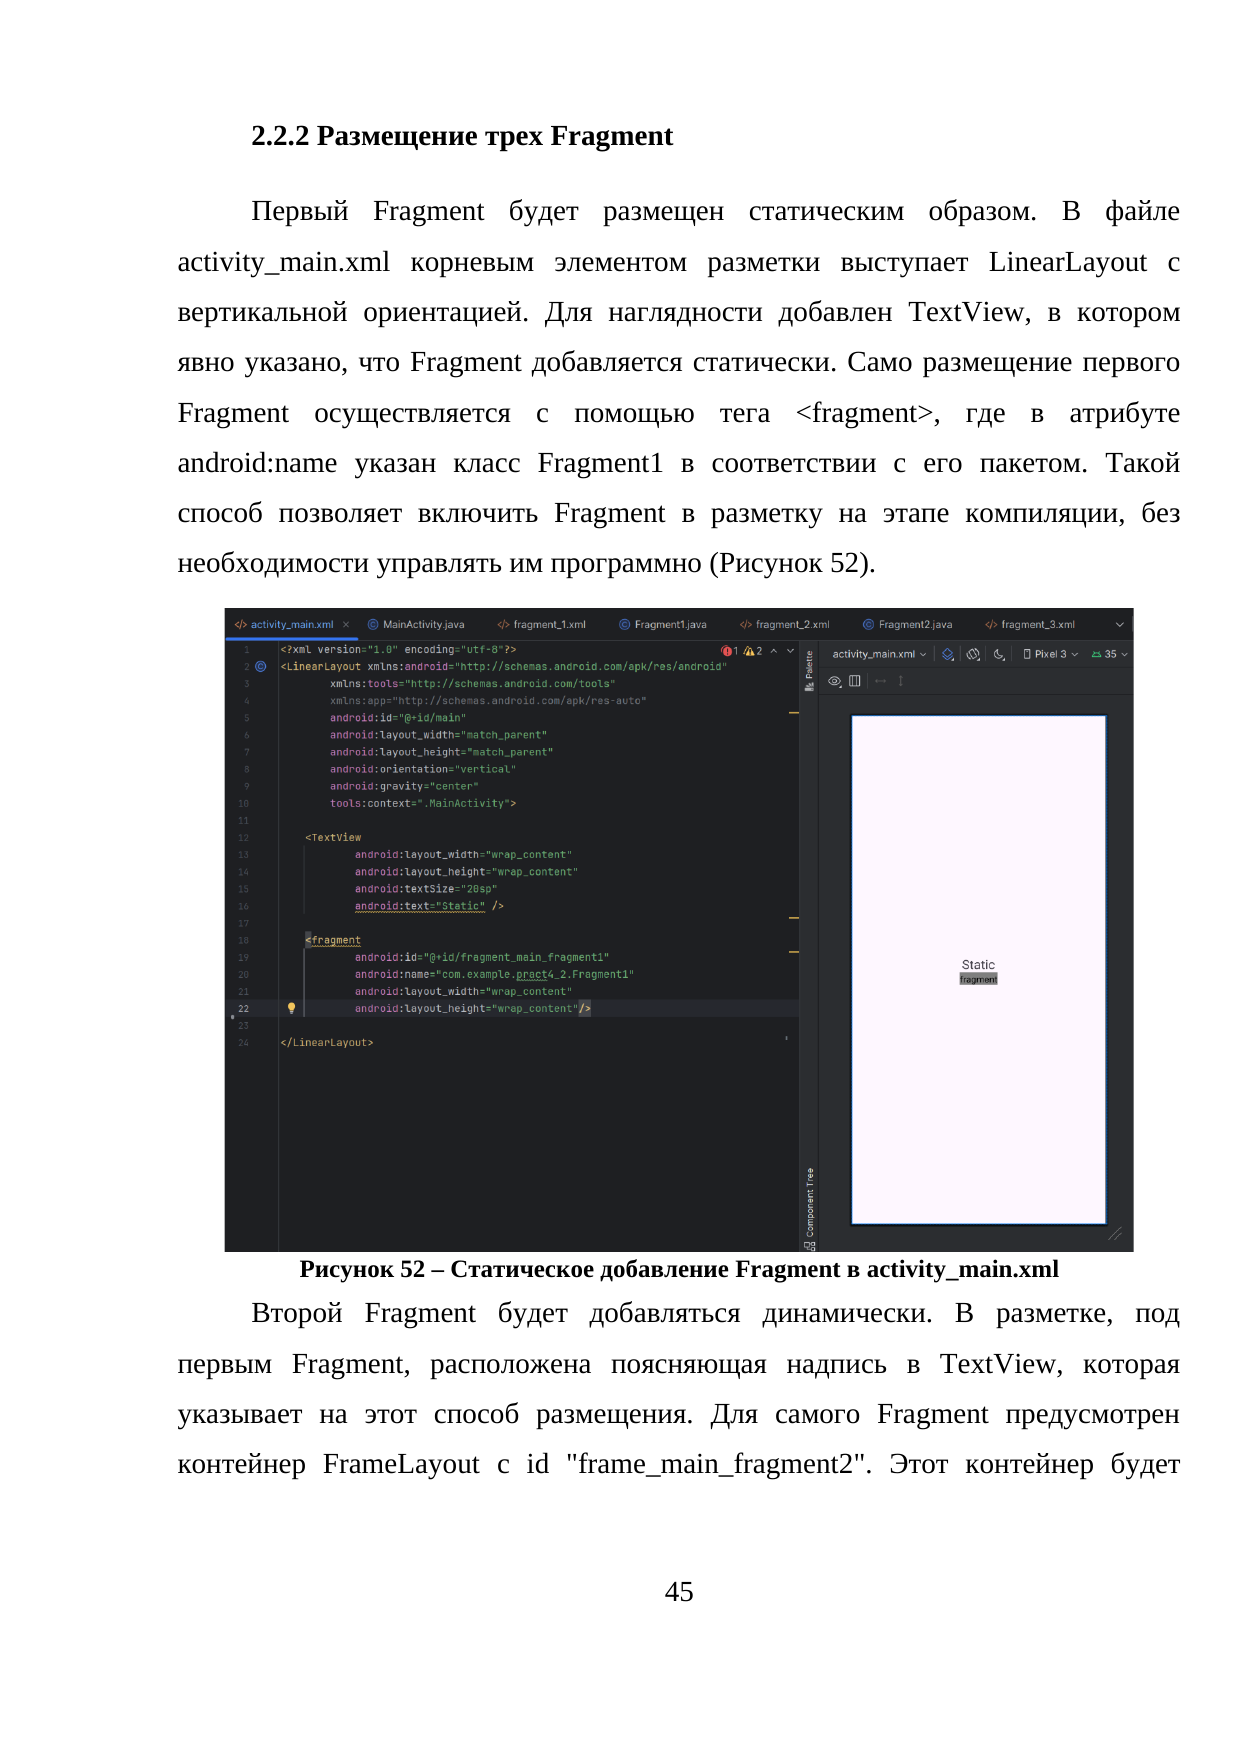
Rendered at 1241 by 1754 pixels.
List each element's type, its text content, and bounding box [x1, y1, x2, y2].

picture [224, 608, 1134, 1252]
subtitle Размещение трех Fragment [177, 118, 1181, 152]
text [177, 1296, 1181, 1480]
text Первый Fragment будет размещен статическим образом. В файле activity_main.xml корневым элементом разметки выступает LinearLayout с вертикальной ориентацией. Для наглядности добавлен TextView, в котором явно указано, что Fragment добавляется статически. Само размещение первого Fragment осуществляется с помощью тега <fragment>, где в атрибуте android:name указан класс Fragment1 в соответствии с его пакетом. Такой способ позволяет включить Fragment в разметку на этапе компиляции, без необходимости управлять им программно (Рисунок 52). [177, 193, 1181, 579]
